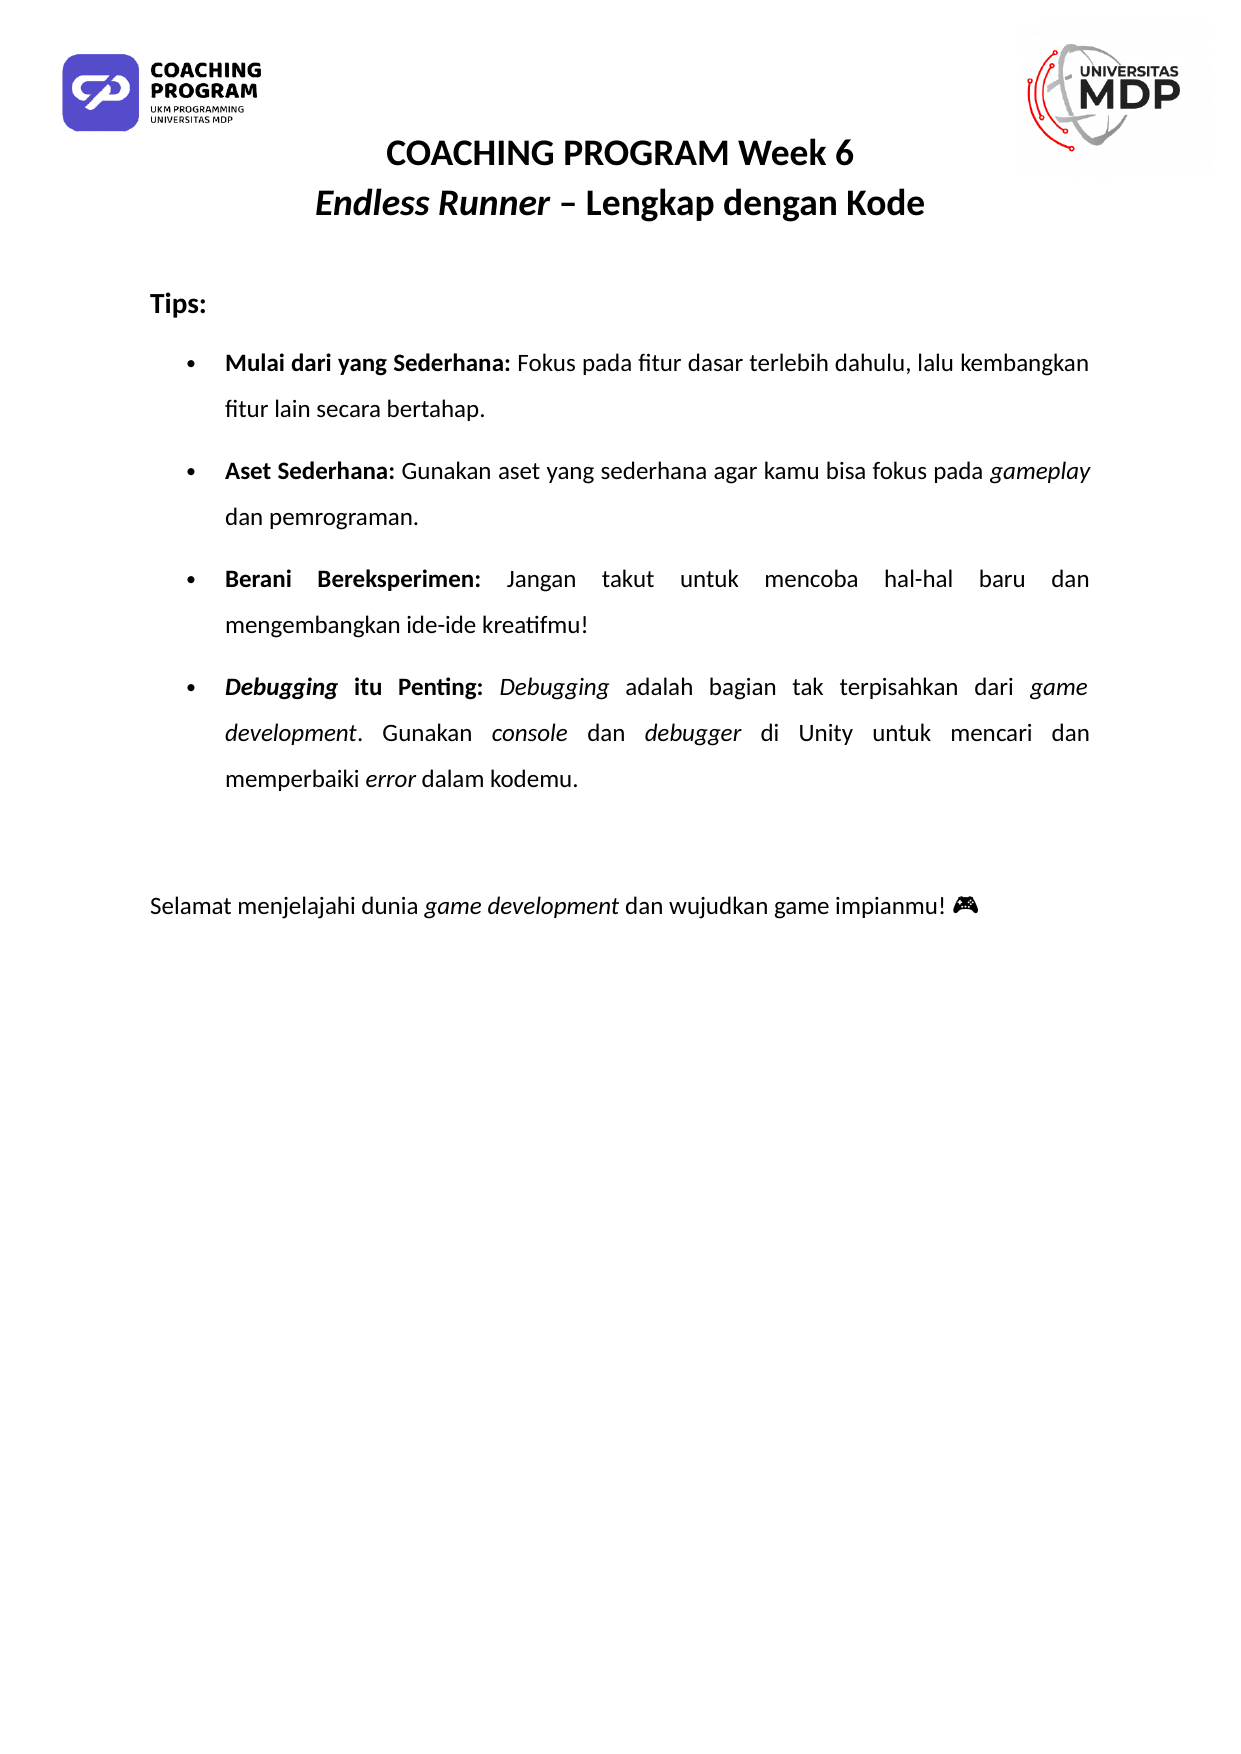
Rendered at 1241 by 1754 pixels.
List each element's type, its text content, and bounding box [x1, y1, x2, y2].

text Selamat menjelajahi dunia game development dan wujudkan game impianmu! 🎮🎉 [150, 888, 1090, 922]
list Berani Bereksperimen: Jangan takut untuk mencoba hal-hal baru dan mengembangkan ide-ide kreatifmu! [187, 563, 1090, 640]
list Debugging itu Penting: Debugging adalah bagian tak terpisahkan dari game development. Gunakan console dan debugger di Unity untuk mencari dan memperbaiki error dalam kodemu. [187, 672, 1090, 793]
picture [1018, 17, 1213, 178]
list Aset Sederhana: Gunakan aset yang sederhana agar kamu bisa fokus pada gameplay dan pemrograman. [187, 455, 1090, 532]
subtitle Tips: [150, 285, 1090, 321]
picture [55, 49, 269, 140]
list Mulai dari yang Sederhana: Fokus pada fitur dasar terlebih dahulu, lalu kembangkan fitur lain secara bertahap. [187, 347, 1090, 423]
